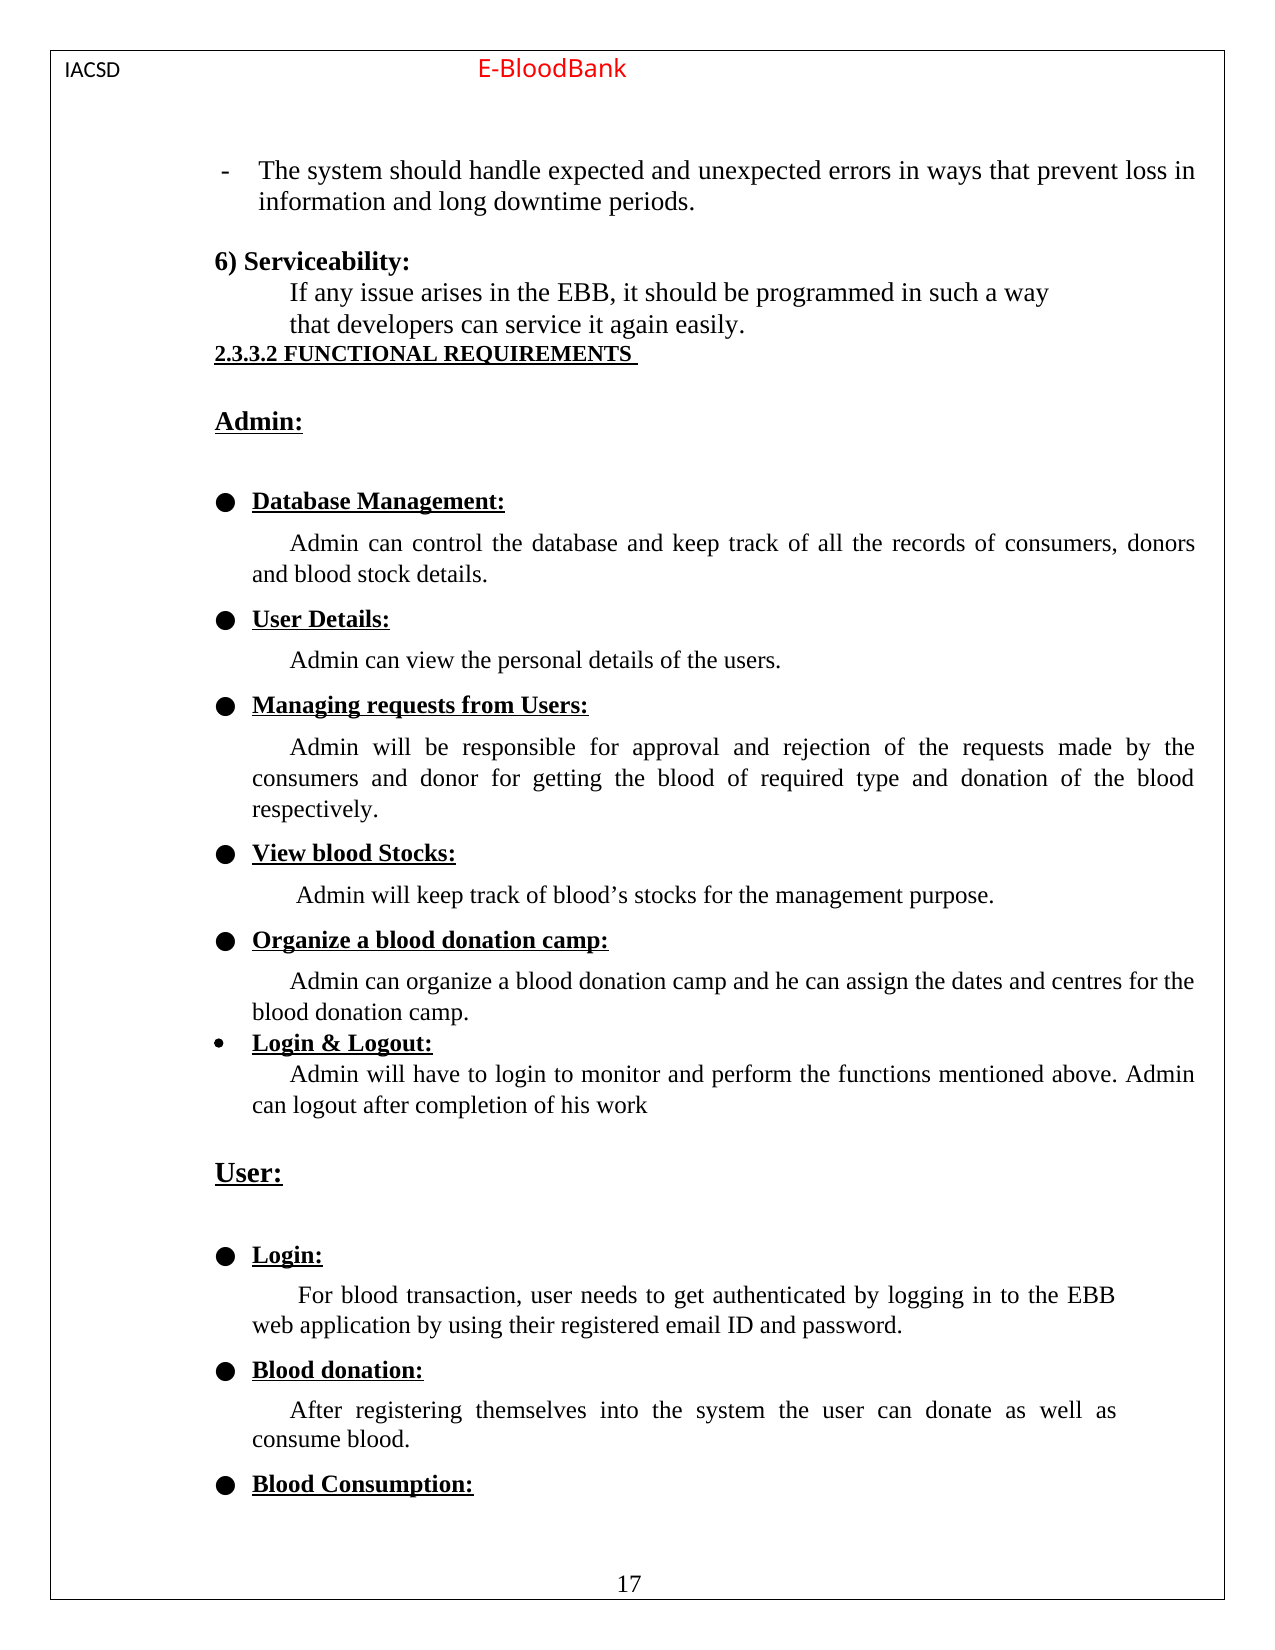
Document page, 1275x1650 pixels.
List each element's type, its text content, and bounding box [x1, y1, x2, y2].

list Blood Consumption: [214, 1455, 1196, 1507]
text After registering themselves into the system the user can donate as well as consume blood. [252, 1395, 1117, 1453]
text User: [214, 1155, 1117, 1189]
list User Details: [214, 590, 1196, 641]
text Admin: [214, 406, 1196, 437]
text For blood transaction, user needs to get authenticated by logging in to the EBB web application by using their registered email ID and password. [252, 1281, 1117, 1339]
list Database Management: [214, 473, 1196, 524]
text Admin can organize a blood donation camp and he can assign the dates and centres for the blood donation camp. [252, 966, 1196, 1026]
list Login: [214, 1227, 1117, 1278]
list Login & Logout: [214, 1028, 1196, 1057]
text Admin will be responsible for approval and rejection of the requests made by the consumers and donor for getting the blood of required type and donation of the blood respectively. [252, 732, 1196, 822]
list Organize a blood donation camp: [214, 911, 1196, 962]
list Admin will have to login to monitor and perform the functions mentioned above. Admin can logout after completion of his work [252, 1059, 1196, 1119]
list Managing requests from Users: [214, 676, 1196, 728]
list The system should handle expected and unexpected errors in ways that prevent loss in information and long downtime periods. [221, 154, 1196, 217]
list View blood Stocks: [214, 825, 1196, 876]
text 6) Serviceability: [139, 245, 1117, 276]
text that developers can service it again easily. [214, 308, 1117, 339]
text If any issue arises in the EBB, it should be programmed in such a way [214, 276, 1117, 308]
list Blood donation: [214, 1341, 1117, 1392]
text Admin can control the database and keep track of all the records of consumers, donors and blood stock details. [252, 528, 1196, 588]
text 2.3.3.2 FUNCTIONAL REQUIREMENTS [150, 340, 1196, 367]
text Admin can view the personal details of the users. [252, 645, 1196, 674]
text Admin will keep track of blood’s stocks for the management purpose. [252, 880, 1196, 909]
